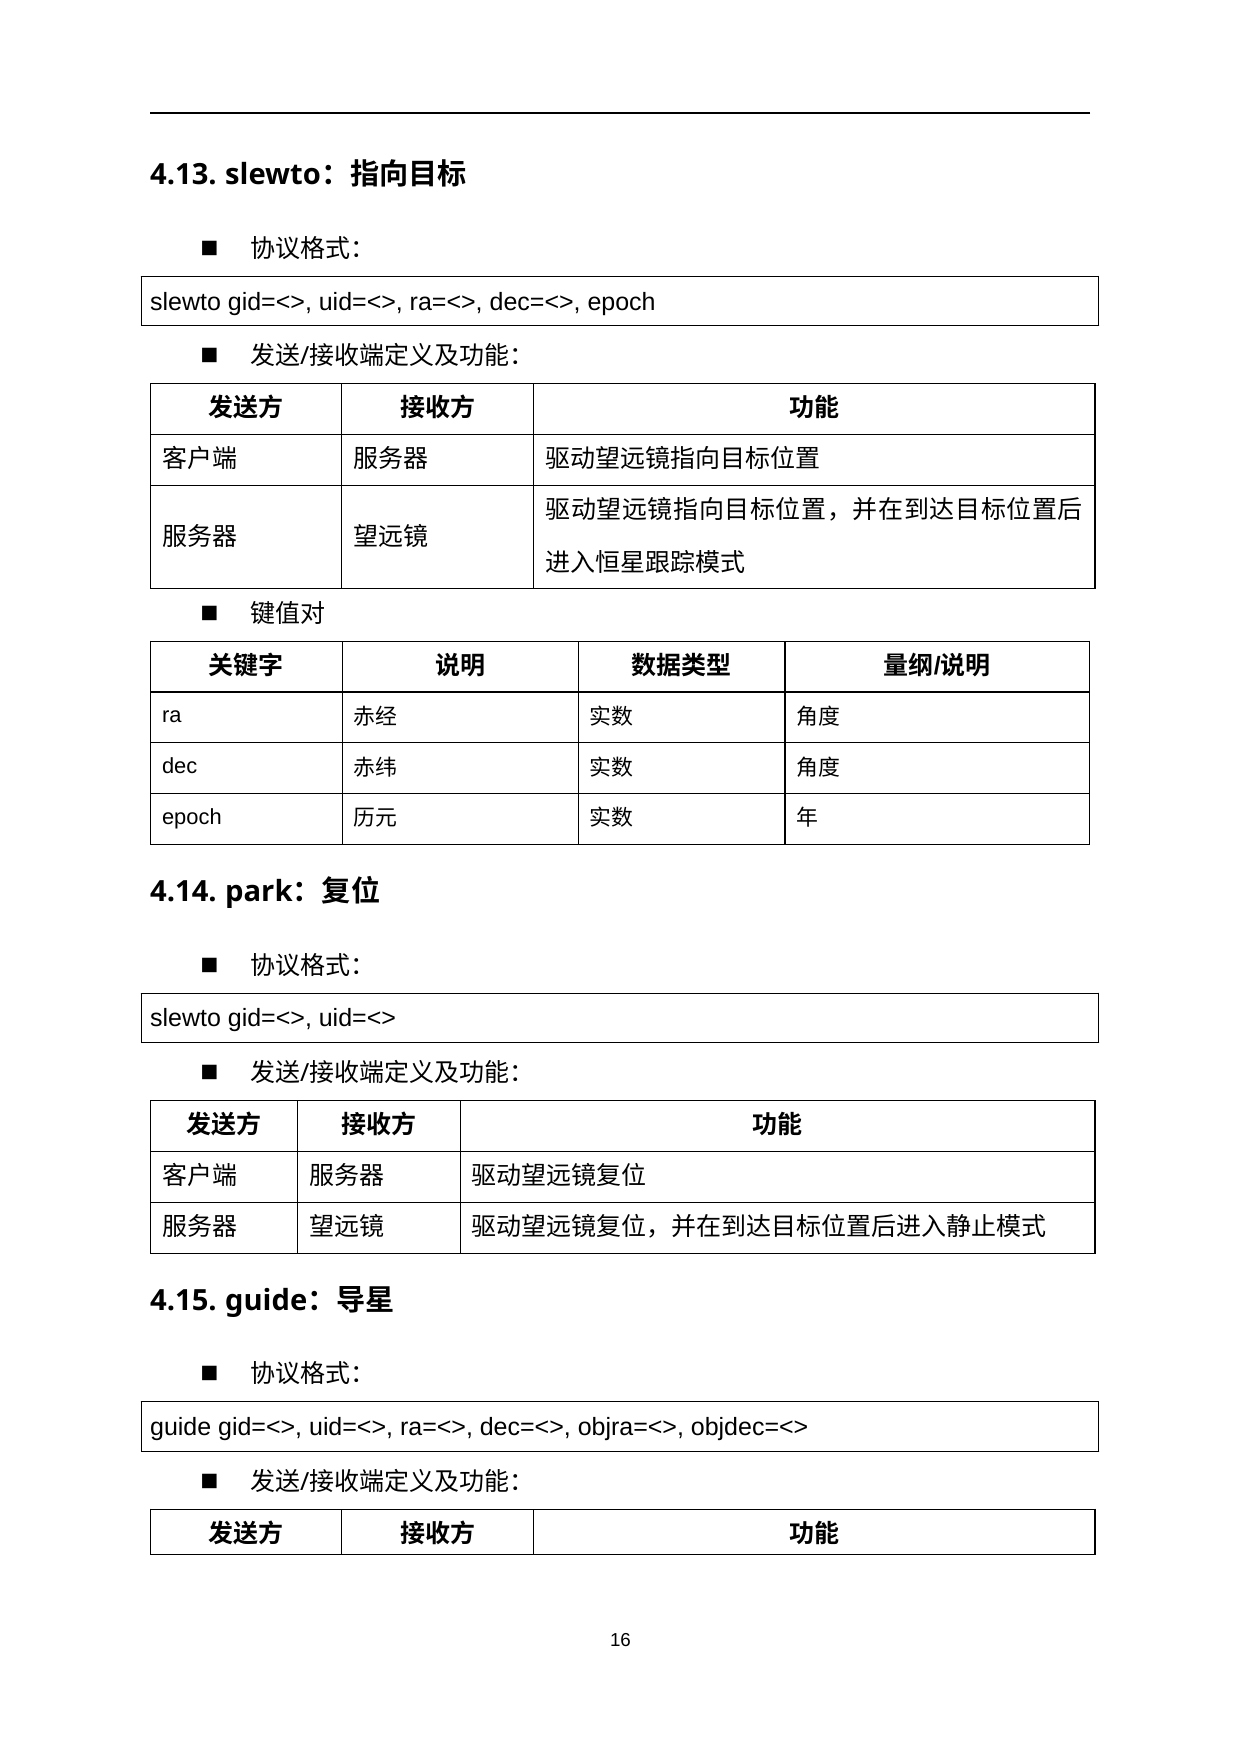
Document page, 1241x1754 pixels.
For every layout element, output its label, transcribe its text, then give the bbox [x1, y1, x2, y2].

table_cell 年 [786, 794, 1089, 844]
table_cell 客户端 [151, 435, 341, 485]
list 发送/接收端定义及功能： [200, 1049, 1090, 1093]
table_header 功能 [534, 384, 1094, 434]
table_cell 驱动望远镜指向目标位置 [534, 435, 1094, 485]
table_header 接收方 [298, 1101, 460, 1151]
text slewto gid=<>, uid=<>, ra=<>, dec=<>, epoch [142, 277, 1098, 325]
table_cell 赤纬 [343, 743, 578, 793]
table_cell 实数 [579, 693, 784, 742]
table_header 发送方 [151, 1510, 341, 1554]
table_cell 赤经 [343, 693, 578, 742]
subtitle park：复位 [150, 867, 1090, 911]
table_cell 望远镜 [342, 486, 533, 588]
table_header 数据类型 [579, 642, 784, 691]
table_cell 驱动望远镜复位 [461, 1152, 1094, 1202]
subtitle slewto：指向目标 [150, 150, 1090, 194]
text guide gid=<>, uid=<>, ra=<>, dec=<>, objra=<>, objdec=<> [142, 1402, 1098, 1451]
table_cell dec [151, 743, 342, 793]
table_cell 服务器 [151, 1203, 297, 1252]
table_header 量纲/说明 [786, 642, 1089, 691]
table_cell epoch [151, 794, 342, 844]
table_cell 角度 [786, 743, 1089, 793]
list 发送/接收端定义及功能： [200, 1457, 1090, 1501]
table_cell 历元 [343, 794, 578, 844]
text slewto gid=<>, uid=<> [142, 994, 1098, 1042]
list 协议格式： [200, 941, 1090, 986]
table_cell ra [151, 693, 342, 742]
table_header 说明 [343, 642, 578, 691]
list 发送/接收端定义及功能： [200, 332, 1090, 376]
table_cell 服务器 [151, 486, 341, 588]
table_cell 望远镜 [298, 1203, 460, 1252]
table_header 接收方 [342, 384, 533, 434]
list 键值对 [200, 589, 1090, 633]
subtitle guide：导星 [150, 1276, 1090, 1319]
table_cell 驱动望远镜复位，并在到达目标位置后进入静止模式 [461, 1203, 1094, 1252]
table_cell 服务器 [342, 435, 533, 485]
table_header 功能 [461, 1101, 1094, 1151]
table_header 关键字 [151, 642, 342, 691]
table_cell 实数 [579, 794, 784, 844]
table_cell 服务器 [298, 1152, 460, 1202]
table_cell 角度 [786, 693, 1089, 742]
table_header 发送方 [151, 384, 341, 434]
list 协议格式： [200, 224, 1090, 268]
table_cell 驱动望远镜指向目标位置，并在到达目标位置后进入恒星跟踪模式 [534, 486, 1094, 588]
table_cell 实数 [579, 743, 784, 793]
table_header 功能 [534, 1510, 1094, 1554]
table_cell 客户端 [151, 1152, 297, 1202]
table_header 发送方 [151, 1101, 297, 1151]
list 协议格式： [200, 1350, 1090, 1394]
table_header 接收方 [342, 1510, 533, 1554]
